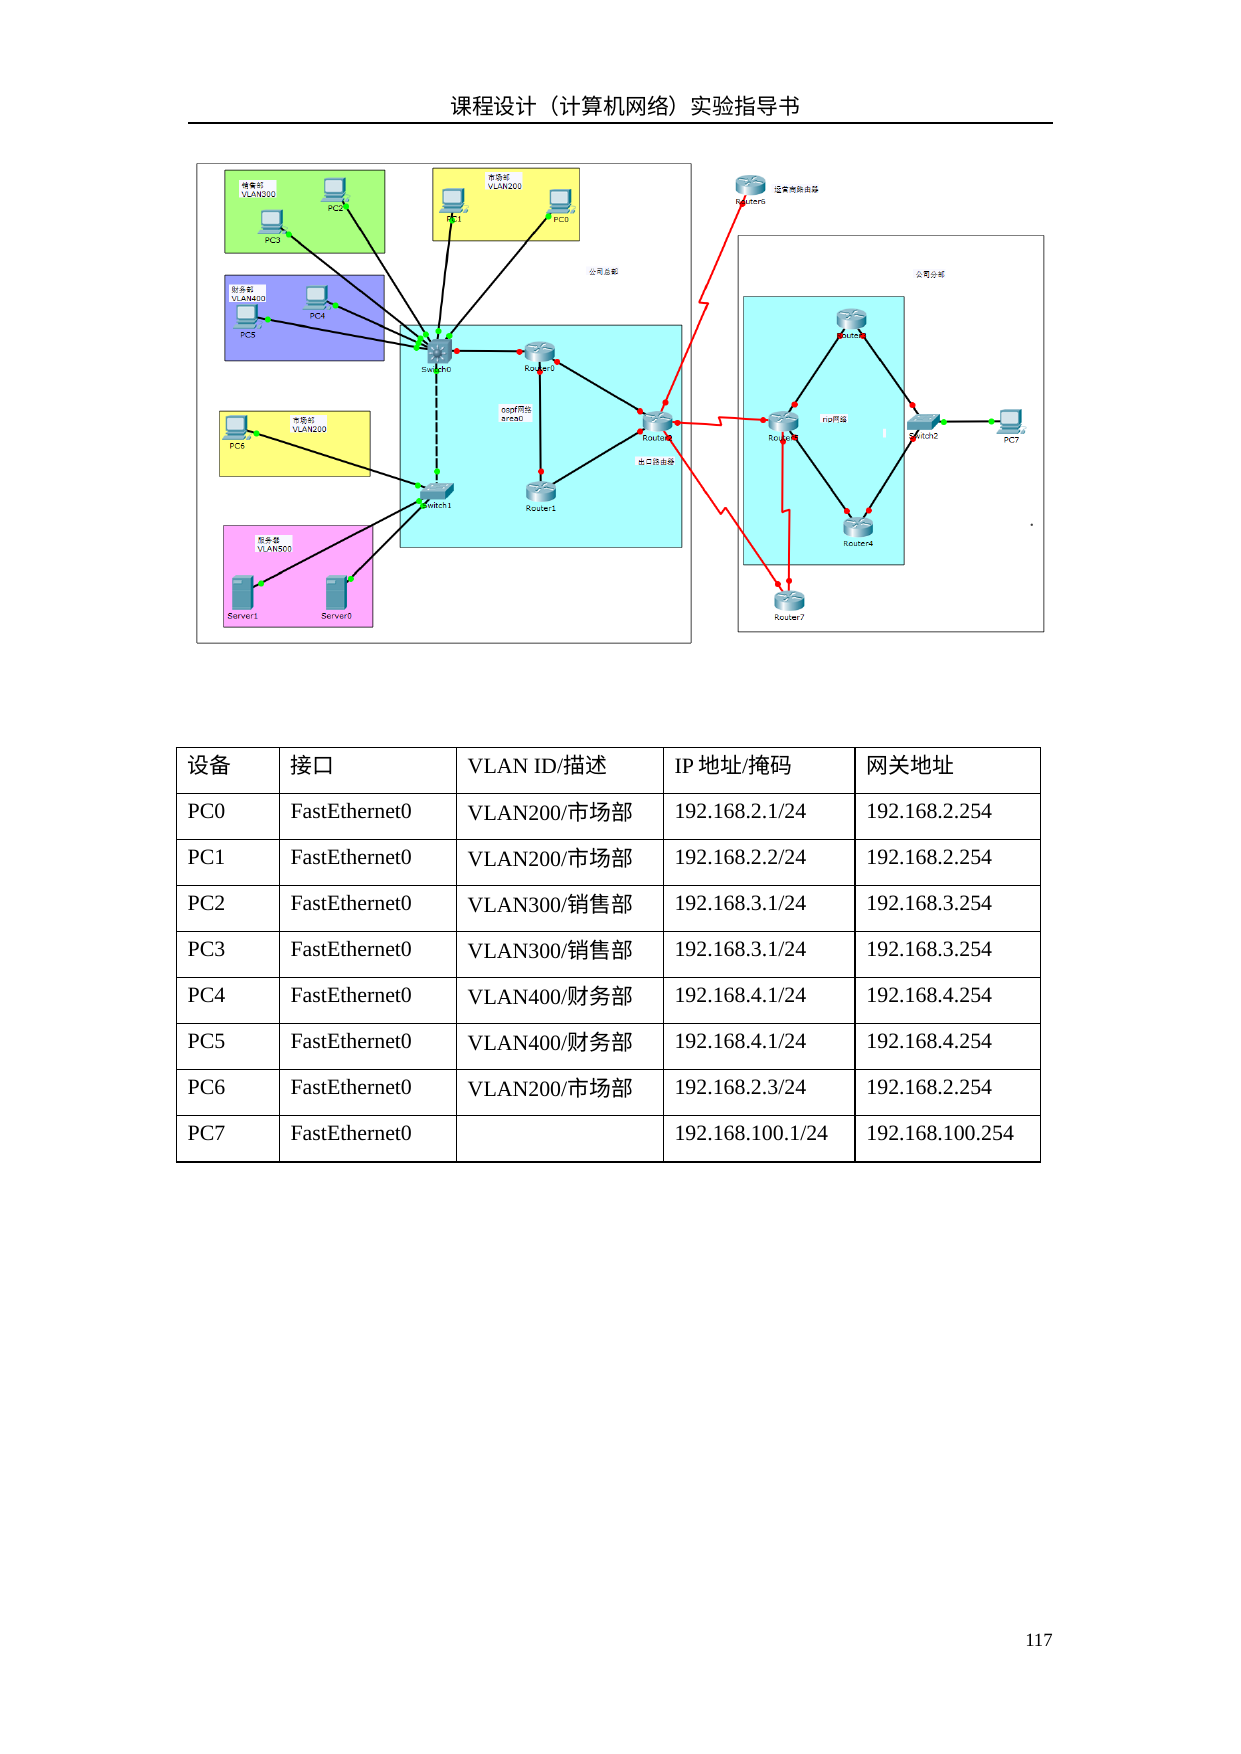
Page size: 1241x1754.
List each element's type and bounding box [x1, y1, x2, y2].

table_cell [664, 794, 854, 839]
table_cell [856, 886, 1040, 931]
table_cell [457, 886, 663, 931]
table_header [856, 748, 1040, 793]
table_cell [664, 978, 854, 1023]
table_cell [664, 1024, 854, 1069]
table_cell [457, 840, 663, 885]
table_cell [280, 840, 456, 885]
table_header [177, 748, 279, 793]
picture [187, 162, 1053, 655]
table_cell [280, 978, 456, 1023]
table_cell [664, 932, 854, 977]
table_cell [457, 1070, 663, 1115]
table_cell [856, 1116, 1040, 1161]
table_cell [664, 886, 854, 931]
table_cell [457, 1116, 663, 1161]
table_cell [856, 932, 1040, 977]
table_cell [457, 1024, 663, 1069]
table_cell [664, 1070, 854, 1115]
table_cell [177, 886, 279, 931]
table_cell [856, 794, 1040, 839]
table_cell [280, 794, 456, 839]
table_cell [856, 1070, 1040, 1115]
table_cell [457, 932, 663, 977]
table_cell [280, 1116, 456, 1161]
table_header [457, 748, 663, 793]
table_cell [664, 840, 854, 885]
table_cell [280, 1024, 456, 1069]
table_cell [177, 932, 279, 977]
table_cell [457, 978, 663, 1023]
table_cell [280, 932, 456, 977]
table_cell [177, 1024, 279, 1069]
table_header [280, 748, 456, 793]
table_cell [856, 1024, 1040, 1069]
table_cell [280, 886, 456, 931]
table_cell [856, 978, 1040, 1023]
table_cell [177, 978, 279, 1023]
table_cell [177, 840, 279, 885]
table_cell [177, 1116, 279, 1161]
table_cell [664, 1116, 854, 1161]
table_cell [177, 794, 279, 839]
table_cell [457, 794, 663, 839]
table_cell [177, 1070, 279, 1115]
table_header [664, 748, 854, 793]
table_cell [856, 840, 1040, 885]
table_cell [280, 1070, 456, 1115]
